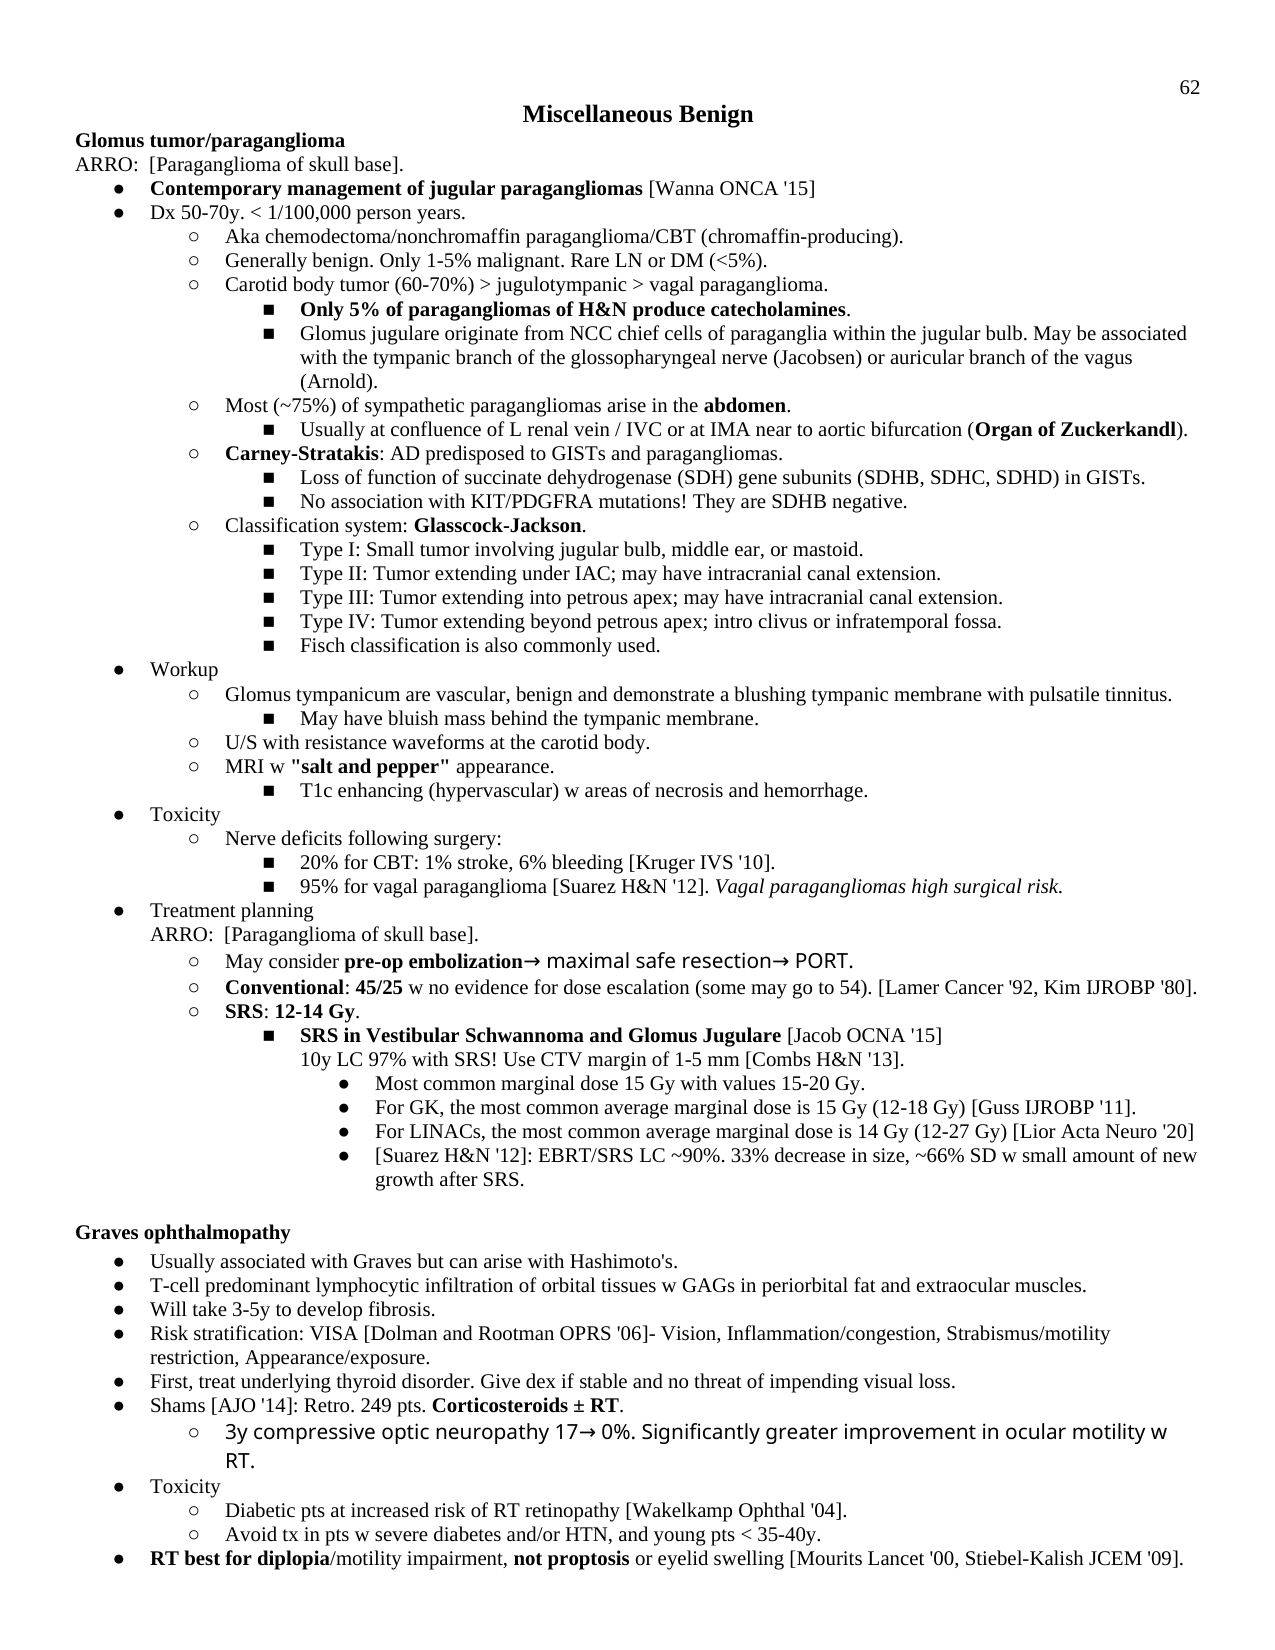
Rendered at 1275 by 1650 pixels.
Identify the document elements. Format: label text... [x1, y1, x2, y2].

list Aka chemodectoma/nonchromaffin paraganglioma/CBT (chromaffin-producing). [187, 224, 1200, 248]
list Only 5% of paragangliomas of H&N produce catecholamines. [262, 296, 1200, 321]
list First, treat underlying thyroid disorder. Give dex if stable and no threat of impending visual loss. [112, 1369, 1200, 1393]
subtitle Miscellaneous Benign [76, 99, 1200, 128]
list Conventional: 45/25 w no evidence for dose escalation (some may go to 54). [Lamer Cancer '92, Kim IJROBP '80]. [187, 974, 1200, 999]
list Type III: Tumor extending into petrous apex; may have intracranial canal extension. [262, 585, 1200, 609]
list Carotid body tumor (60-70%) > jugulotympanic > vagal paraganglioma. [187, 272, 1200, 296]
list SRS in Vestibular Schwannoma and Glomus Jugulare [Jacob OCNA '15] [262, 1023, 1200, 1047]
list Dx 50-70y. < 1/100,000 person years. [112, 200, 1200, 224]
list Contemporary management of jugular paragangliomas [Wanna ONCA '15] [112, 176, 1200, 200]
list Fisch classification is also commonly used. [262, 633, 1200, 657]
list Most (~75%) of sympathetic paragangliomas arise in the abdomen. [187, 393, 1200, 417]
list U/S with resistance waveforms at the carotid body. [187, 729, 1200, 754]
list Usually at confluence of L renal vein / IVC or at IMA near to aortic bifurcation (Organ of Zuckerkandl). [262, 417, 1200, 441]
list [Suarez H&N '12]: EBRT/SRS LC ~90%. 33% decrease in size, ~66% SD w small amount of new growth after SRS. [337, 1143, 1200, 1191]
list For GK, the most common average marginal dose is 15 Gy (12-18 Gy) [Guss IJROBP '11]. [337, 1095, 1200, 1119]
subtitle Graves ophthalmopathy [75, 1220, 1200, 1244]
subtitle Glomus tumor/paraganglioma [75, 128, 1200, 152]
list Toxicity [112, 802, 1200, 826]
list Risk stratification: VISA [Dolman and Rootman OPRS '06]- Vision, Inflammation/congestion, Strabismus/motility restriction, Appearance/exposure. [112, 1321, 1200, 1369]
list 20% for CBT: 1% stroke, 6% bleeding [Kruger IVS '10]. [262, 850, 1200, 874]
list May consider pre-op embolization→ maximal safe resection→ PORT. [187, 946, 1200, 974]
list Usually associated with Graves but can arise with Hashimoto's. [112, 1249, 1200, 1273]
list T1c enhancing (hypervascular) w areas of necrosis and hemorrhage. [262, 778, 1200, 802]
list Generally benign. Only 1-5% malignant. Rare LN or DM (<5%). [187, 248, 1200, 272]
list Shams [AJO '14]: Retro. 249 pts. Corticosteroids ± RT. [112, 1393, 1200, 1417]
list For LINACs, the most common average marginal dose is 14 Gy (12-27 Gy) [Lior Acta Neuro '20] [337, 1119, 1200, 1143]
list Type I: Small tumor involving jugular bulb, middle ear, or mastoid. [262, 537, 1200, 561]
list Glomus jugulare originate from NCC chief cells of paraganglia within the jugular bulb. May be associated with the tympanic branch of the glossopharyngeal nerve (Jacobsen) or auricular branch of the vagus (Arnold). [262, 321, 1200, 393]
text 10y LC 97% with SRS! Use CTV margin of 1-5 mm [Combs H&N '13]. [300, 1047, 1200, 1071]
text ARRO: [Paraganglioma of skull base]. [75, 152, 1200, 176]
list 95% for vagal paraganglioma [Suarez H&N '12]. Vagal paragangliomas high surgical risk. [262, 874, 1200, 898]
list SRS: 12-14 Gy. [187, 999, 1200, 1023]
list Type IV: Tumor extending beyond petrous apex; intro clivus or infratemporal fossa. [262, 609, 1200, 633]
list Loss of function of succinate dehydrogenase (SDH) gene subunits (SDHB, SDHC, SDHD) in GISTs. [262, 465, 1200, 489]
list Glomus tympanicum are vascular, benign and demonstrate a blushing tympanic membrane with pulsatile tinnitus. [187, 681, 1200, 706]
list Classification system: Glasscock-Jackson. [187, 513, 1200, 537]
list Nerve deficits following surgery: [187, 826, 1200, 850]
list MRI w "salt and pepper" appearance. [187, 754, 1200, 778]
list 3y compressive optic neuropathy 17→ 0%. Significantly greater improvement in ocular motility w RT. [187, 1417, 1200, 1474]
list RT best for diplopia/motility impairment, not proptosis or eyelid swelling [Mourits Lancet '00, Stiebel-Kalish JCEM '09]. [112, 1546, 1200, 1570]
list Type II: Tumor extending under IAC; may have intracranial canal extension. [262, 561, 1200, 585]
list Avoid tx in pts w severe diabetes and/or HTN, and young pts < 35-40y. [187, 1522, 1200, 1546]
list Treatment planning [112, 898, 1200, 922]
list No association with KIT/PDGFRA mutations! They are SDHB negative. [262, 489, 1200, 513]
list Workup [112, 657, 1200, 681]
list Most common marginal dose 15 Gy with values 15-20 Gy. [337, 1071, 1200, 1095]
list T-cell predominant lymphocytic infiltration of orbital tissues w GAGs in periorbital fat and extraocular muscles. [112, 1273, 1200, 1297]
text ARRO: [Paraganglioma of skull base]. [150, 922, 1200, 946]
list Toxicity [112, 1474, 1200, 1498]
list Will take 3-5y to develop fibrosis. [112, 1297, 1200, 1321]
list May have bluish mass behind the tympanic membrane. [262, 706, 1200, 729]
list Carney-Stratakis: AD predisposed to GISTs and paragangliomas. [187, 441, 1200, 465]
list Diabetic pts at increased risk of RT retinopathy [Wakelkamp Ophthal '04]. [187, 1498, 1200, 1522]
